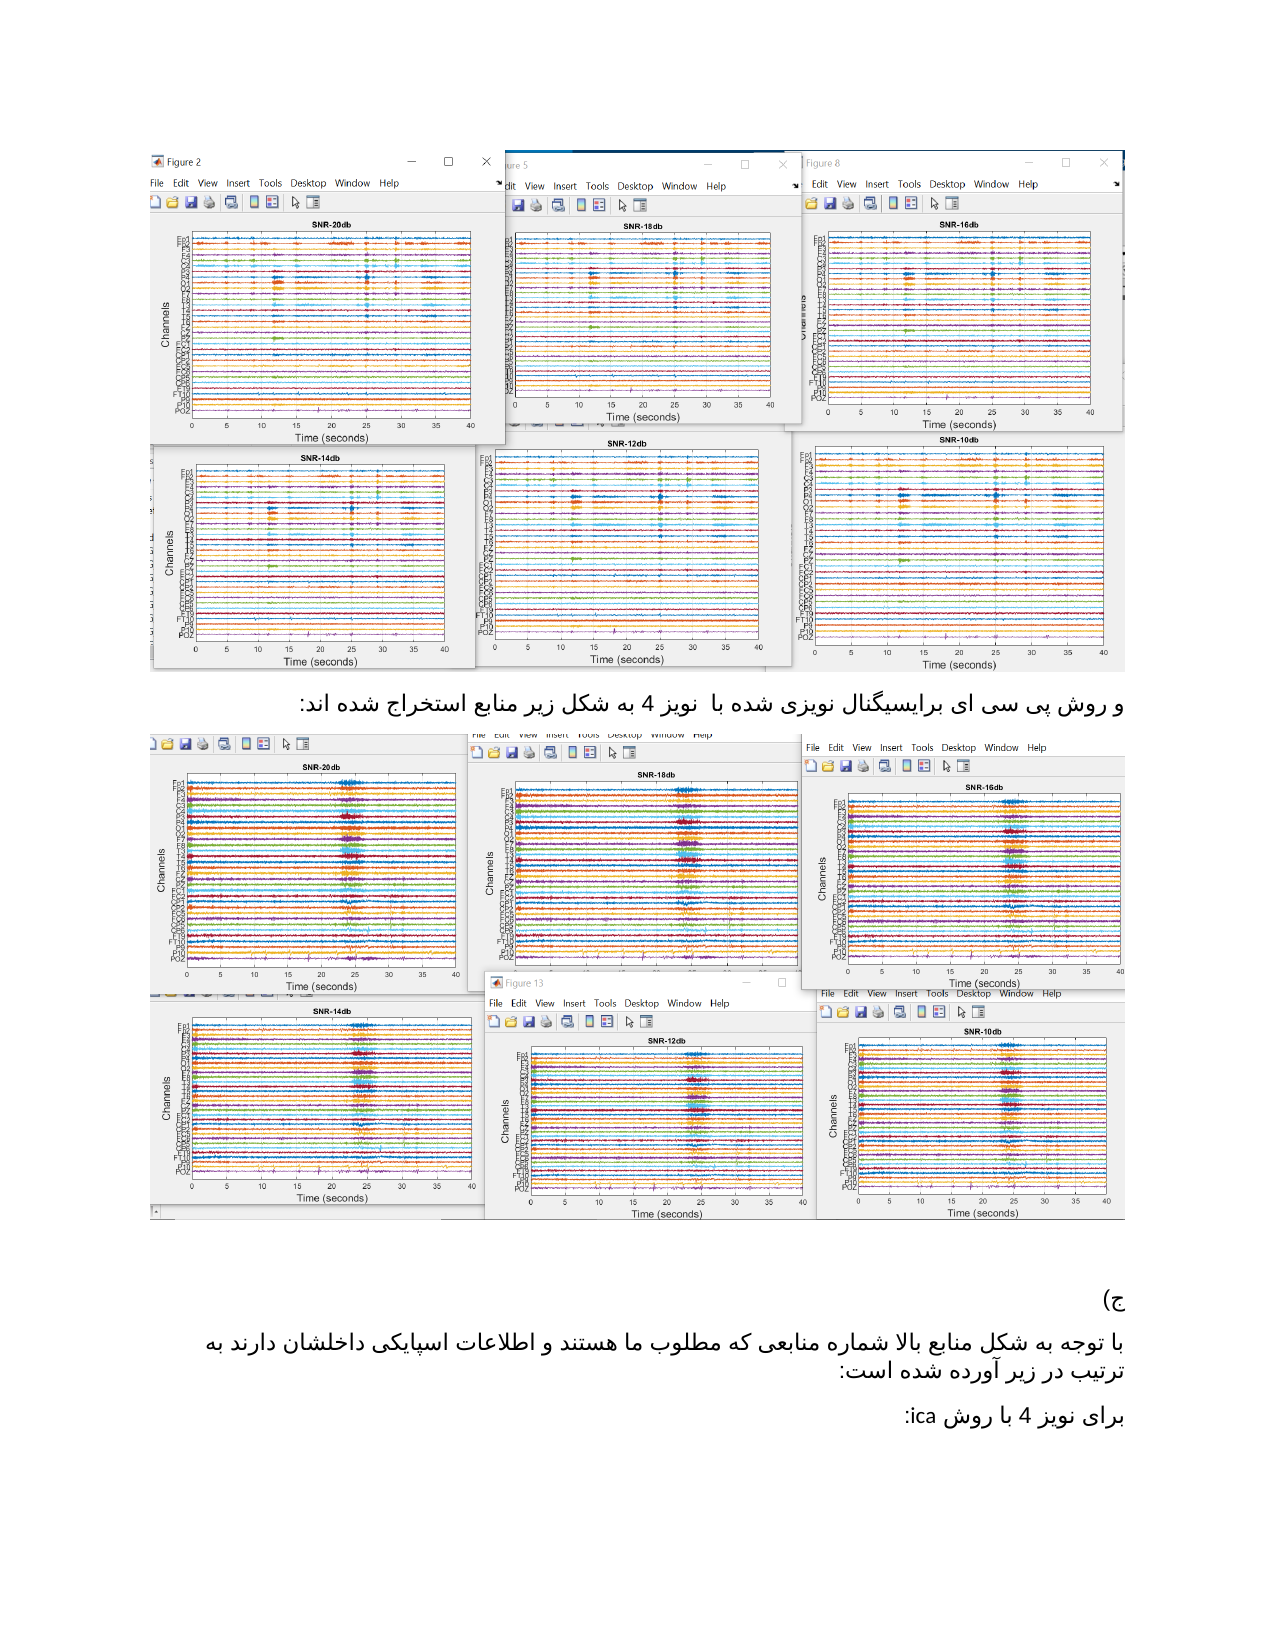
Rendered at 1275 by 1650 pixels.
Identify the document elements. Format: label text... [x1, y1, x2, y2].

picture [150, 734, 1125, 1220]
picture [150, 150, 1125, 672]
text ج) [150, 1284, 1125, 1311]
text برای نویز 4 با روش ica: [150, 1402, 1125, 1429]
text و روش پی سی ای برایسیگنال نویزی شده با نویز 4 به شکل زیر منابع استخراج شده اند: [150, 689, 1125, 716]
text با توجه به شکل منابع بالا شماره منابعی که مطلوب ما هستند و اطلاعات اسپایکی داخلشان دارند به ترتیب در زیر آورده شده است: [150, 1329, 1125, 1383]
